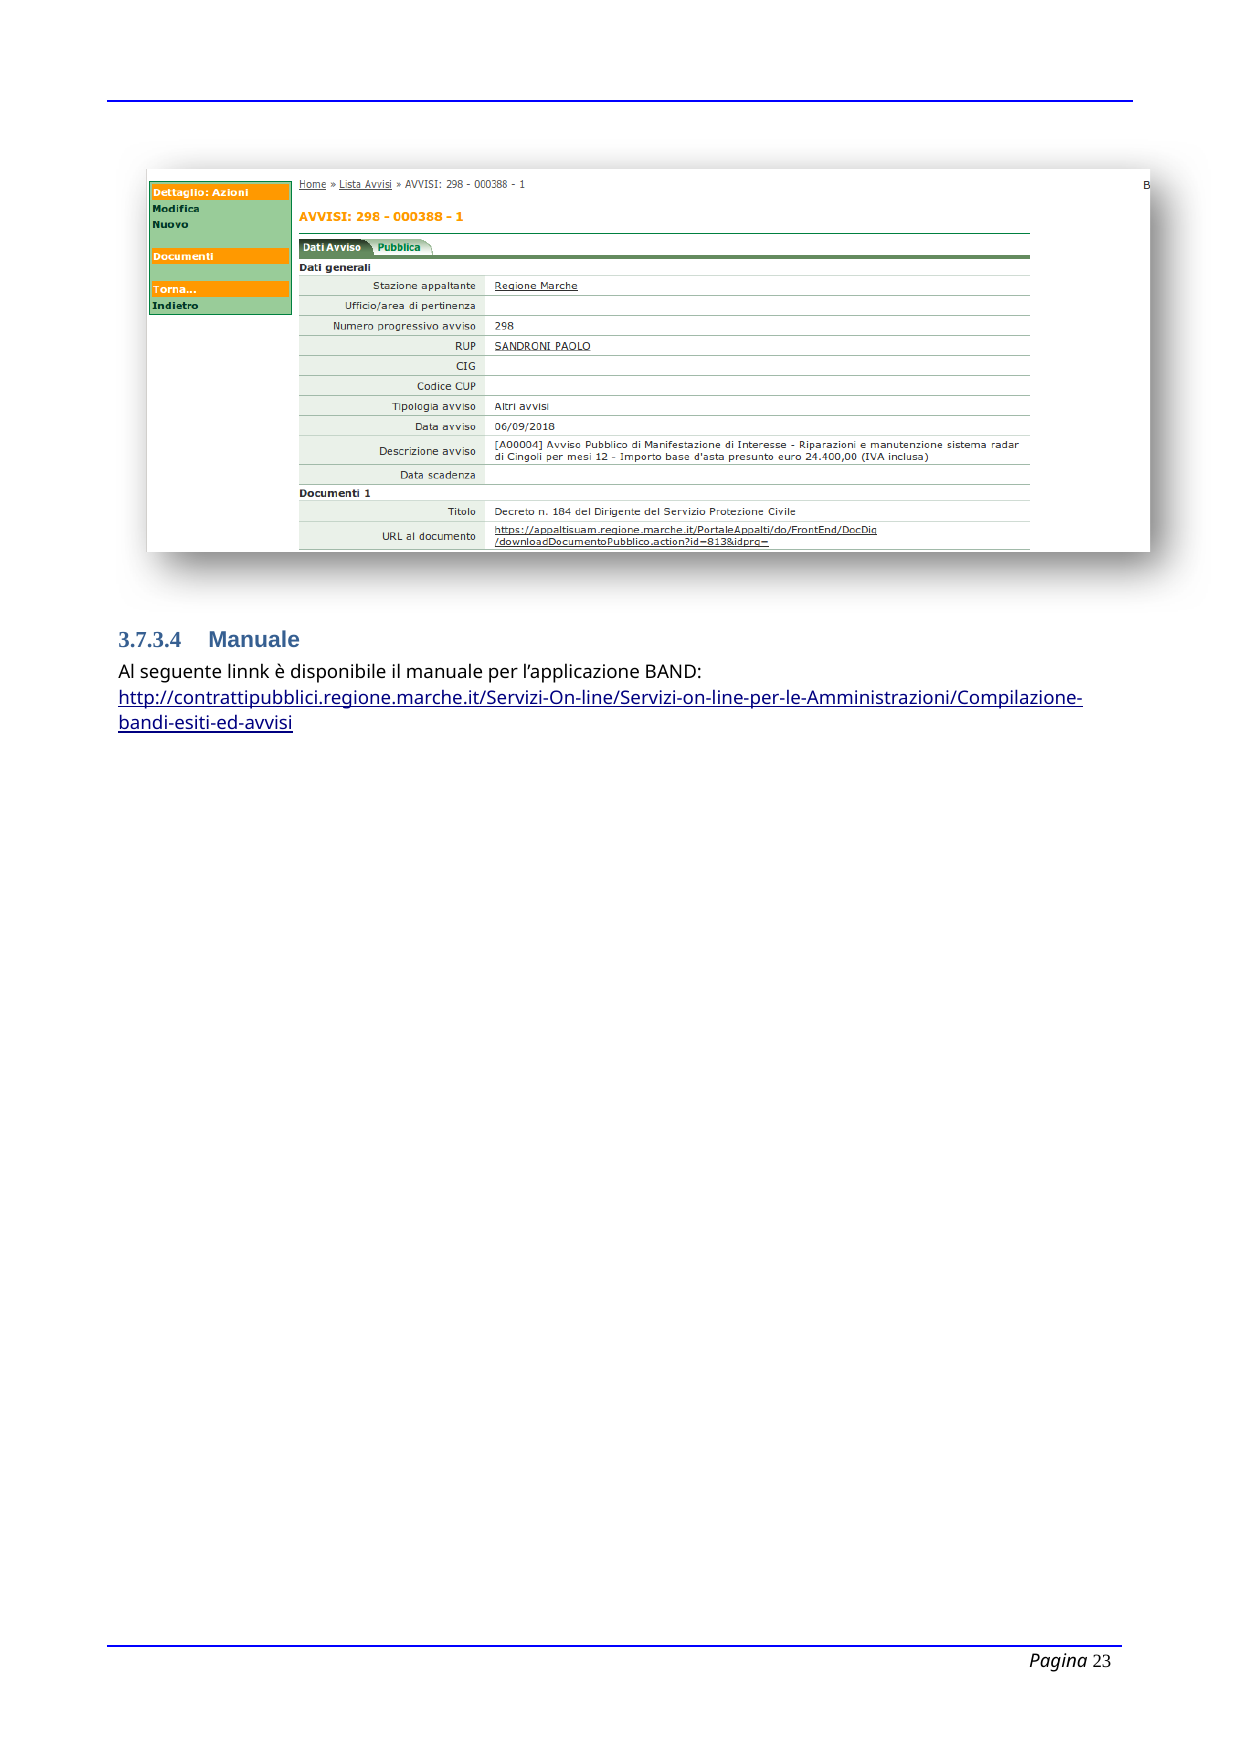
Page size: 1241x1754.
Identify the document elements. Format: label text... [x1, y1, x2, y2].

text http://contrattipubblici.regione.marche.it/Servizi-On-line/Servizi-on-line-per-le-Amministrazioni/Compilazione-bandi-esiti-ed-avvisi [118, 684, 1122, 735]
picture [146, 169, 1150, 552]
text Al seguente linnk è disponibile il manuale per l’applicazione BAND: [118, 659, 1122, 684]
subtitle Manuale [118, 626, 1122, 652]
